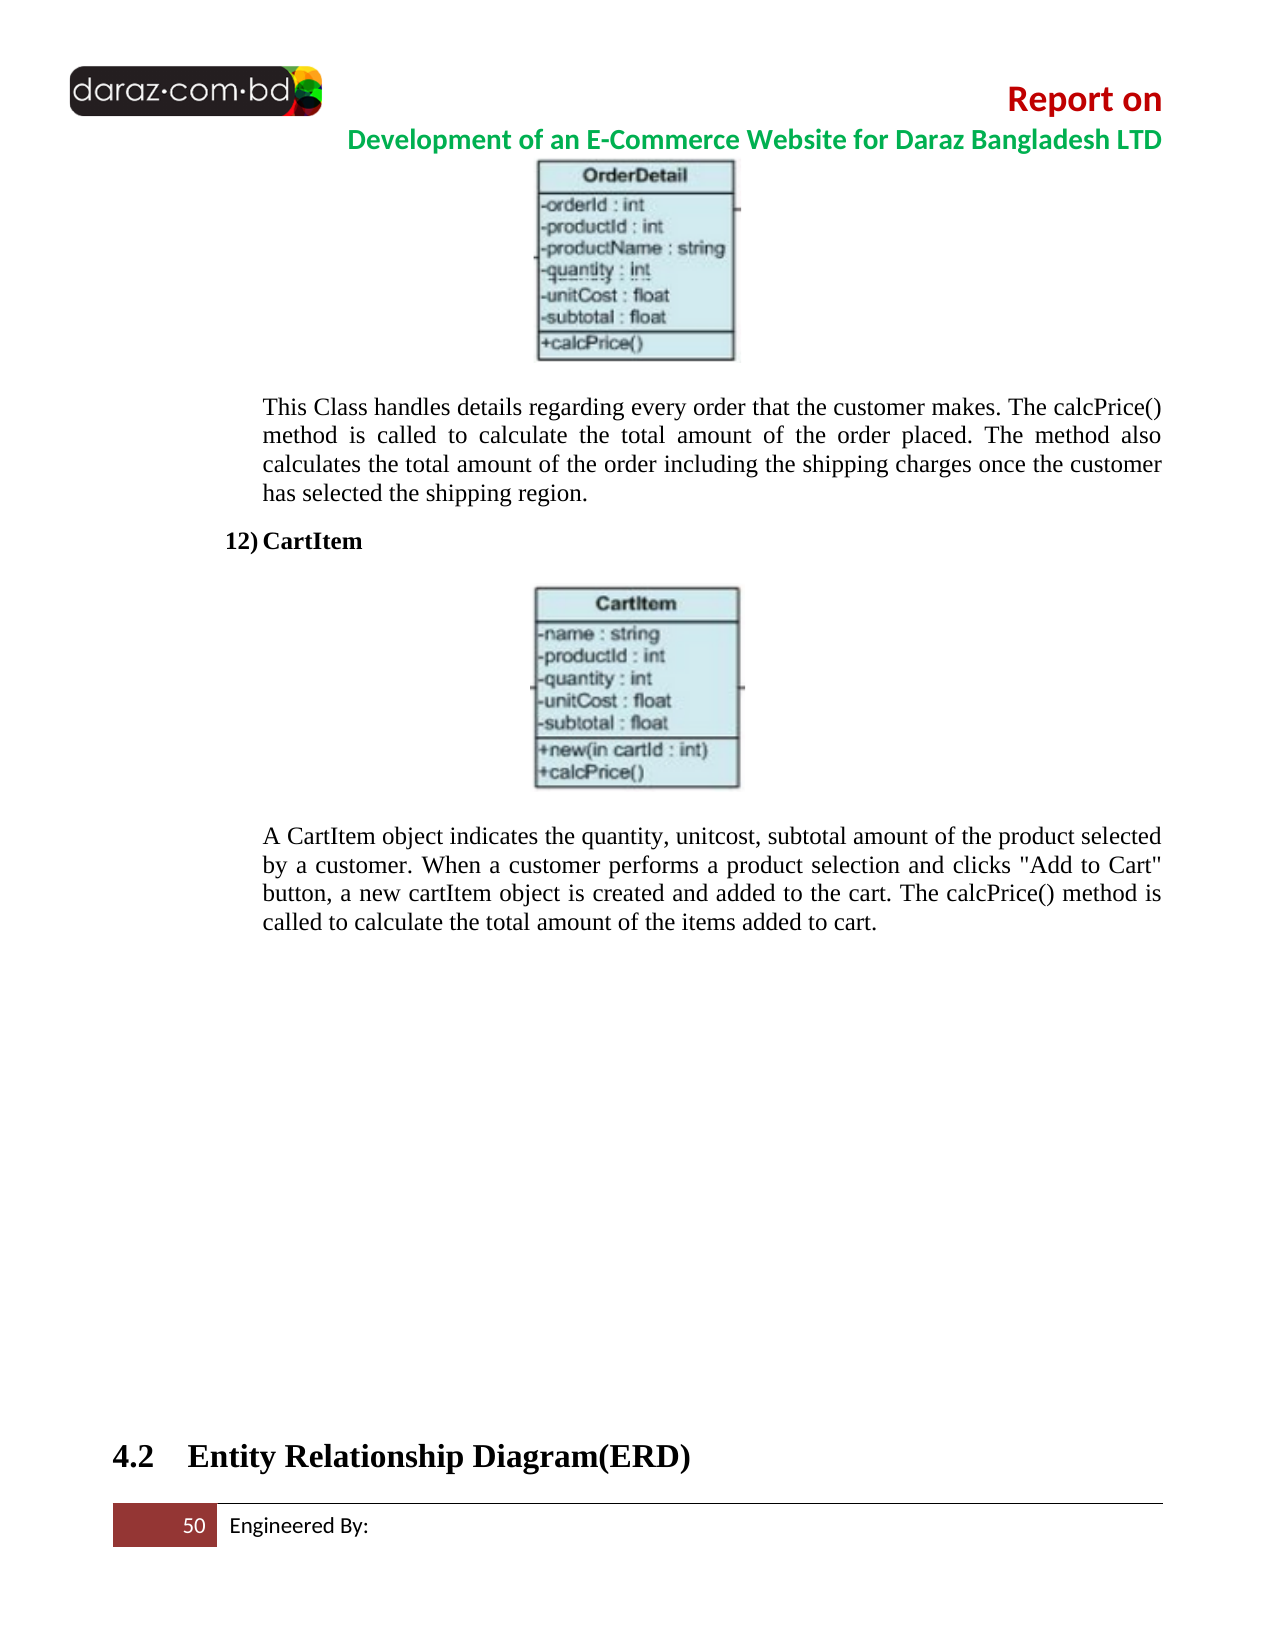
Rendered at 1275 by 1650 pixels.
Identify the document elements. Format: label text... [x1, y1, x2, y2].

list CartItem [225, 526, 1162, 555]
picture [69, 26, 323, 159]
picture [530, 583, 746, 792]
text This Class handles details regarding every order that the customer makes. The calcPrice() method is called to calculate the total amount of the order placed. The method also calculates the total amount of the order including the shipping charges once the customer has selected the shipping region. [262, 392, 1162, 507]
text A CartItem object indicates the quantity, unitcost, subtotal amount of the product selected by a customer. When a customer performs a product selection and clicks "Add to Cart" button, a new cartItem object is created and added to the cart. The calcPrice() method is called to calculate the total amount of the items added to cart. [262, 821, 1162, 936]
picture [533, 156, 742, 363]
list Entity Relationship Diagram(ERD) [112, 1437, 1162, 1475]
